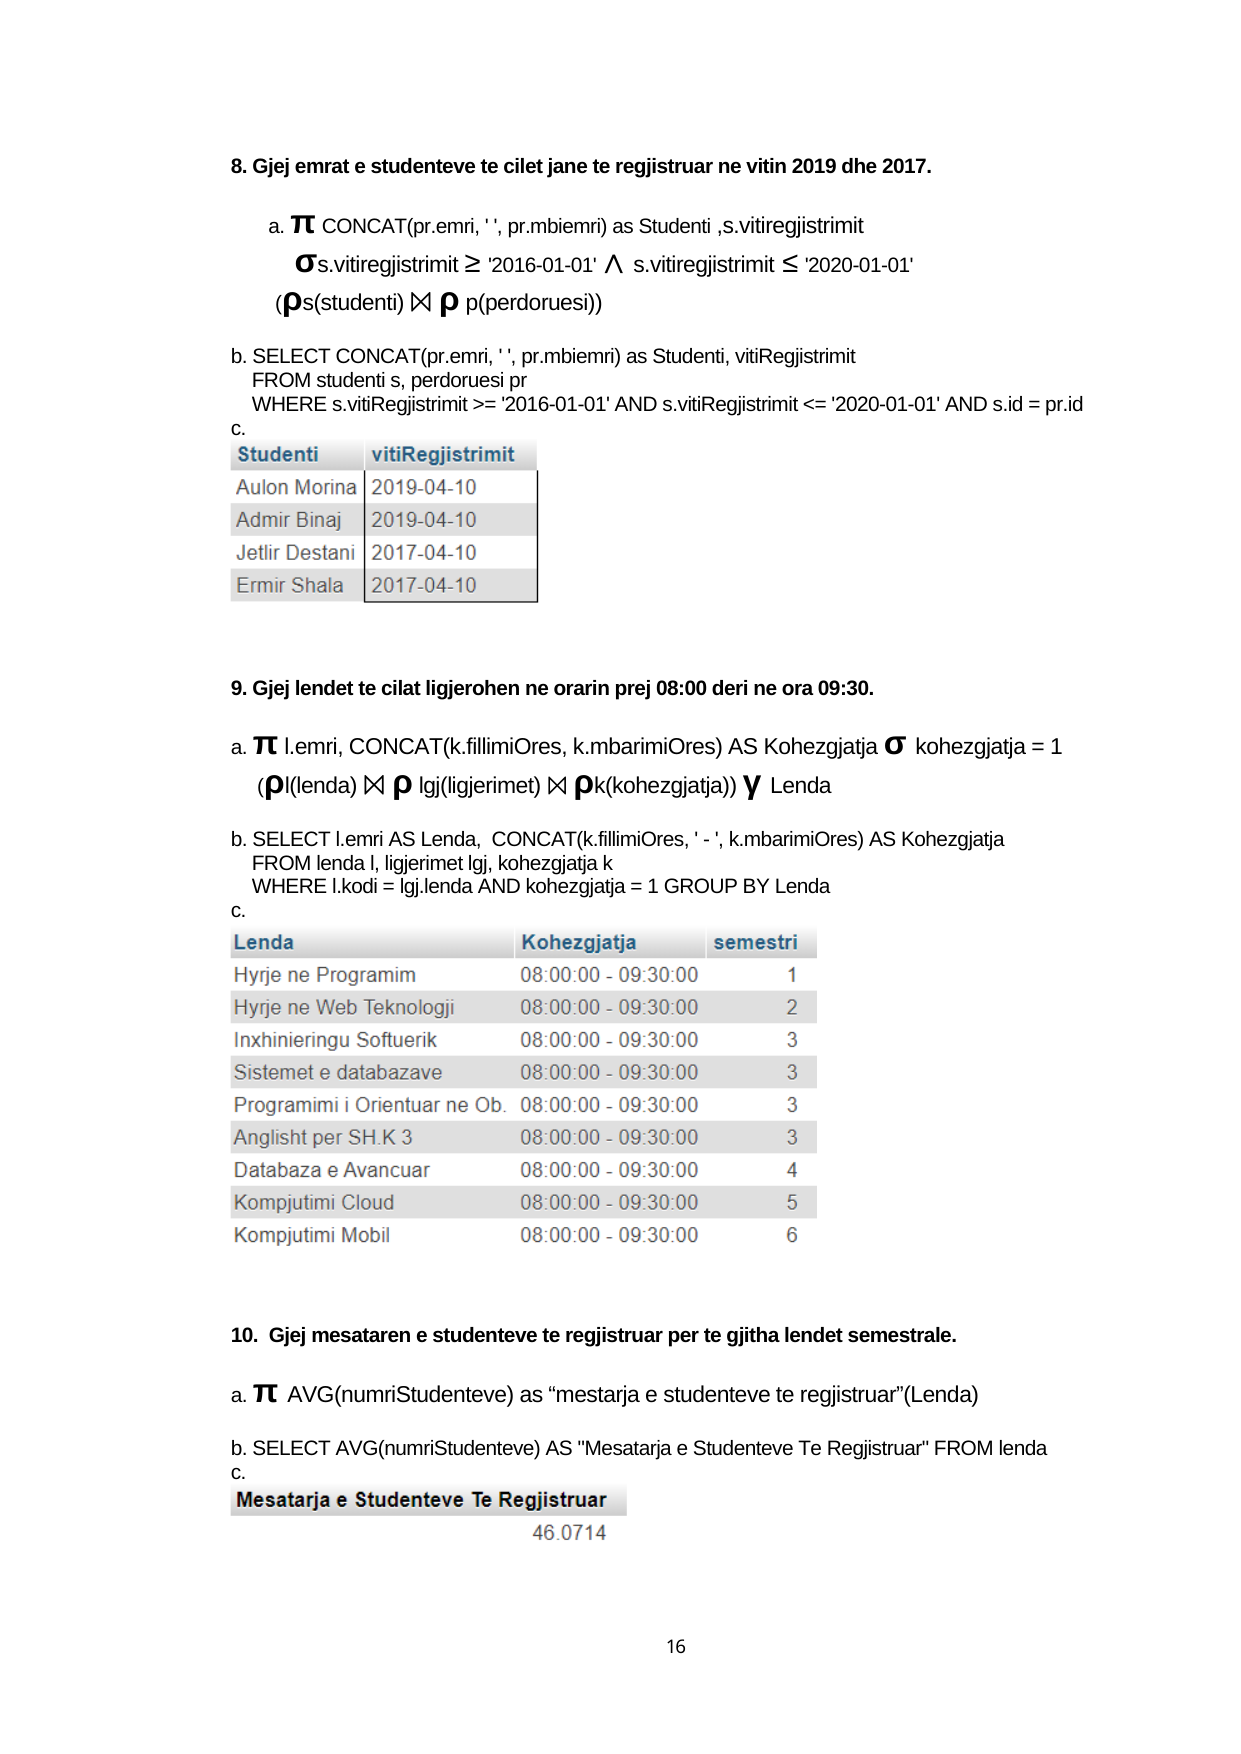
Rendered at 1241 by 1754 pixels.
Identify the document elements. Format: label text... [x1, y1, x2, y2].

text (ρl(lenda) ⨝ ρ lgj(ligjerimet) ⨝ ρk(kohezgjatja)) γ Lenda [231, 762, 1122, 800]
text a. π l.emri, CONCAT(k.fillimiOres, k.mbarimiOres) AS Kohezgjatja σ kohezgjatja = 1 [231, 723, 1122, 762]
picture [230, 439, 542, 604]
text FROM studenti s, perdoruesi pr [231, 368, 1122, 392]
picture [230, 922, 817, 1251]
text 10. Gjej mesataren e studenteve te regjistruar per te gjitha lendet semestrale. [231, 1323, 1122, 1347]
text b. SELECT l.emri AS Lenda, CONCAT(k.fillimiOres, ' - ', k.mbarimiOres) AS Kohezgjatja [231, 826, 1122, 850]
text a. π CONCAT(pr.emri, ' ', pr.mbiemri) as Studenti ,s.vitiregjistrimit [268, 202, 1122, 241]
text FROM lenda l, ligjerimet lgj, kohezgjatja k [231, 850, 1122, 874]
text c. [231, 1459, 1122, 1483]
text c. [231, 416, 1122, 440]
text (ρs(studenti) ⨝ ρ p(perdoruesi)) [231, 279, 1122, 317]
text σs.vitiregjistrimit ≥ '2016-01-01' ∧ s.vitiregjistrimit ≤ '2020-01-01' [268, 241, 1122, 279]
text 9. Gjej lendet te cilat ligjerohen ne orarin prej 08:00 deri ne ora 09:30. [231, 675, 1122, 699]
text b. SELECT AVG(numriStudenteve) AS "Mesatarja e Studenteve Te Regjistruar" FROM lenda [231, 1436, 1122, 1459]
text WHERE s.vitiRegjistrimit >= '2016-01-01' AND s.vitiRegjistrimit <= '2020-01-01' AND s.id = pr.id [231, 392, 1122, 416]
text b. SELECT CONCAT(pr.emri, ' ', pr.mbiemri) as Studenti, vitiRegjistrimit [231, 344, 1122, 368]
text a. π AVG(numriStudenteve) as “mestarja e studenteve te regjistruar”(Lenda) [231, 1371, 1122, 1409]
text WHERE l.kodi = lgj.lenda AND kohezgjatja = 1 GROUP BY Lenda [231, 874, 1122, 898]
picture [230, 1483, 632, 1554]
text c. [231, 898, 1122, 922]
text 8. Gjej emrat e studenteve te cilet jane te regjistruar ne vitin 2019 dhe 2017. [231, 154, 1122, 178]
